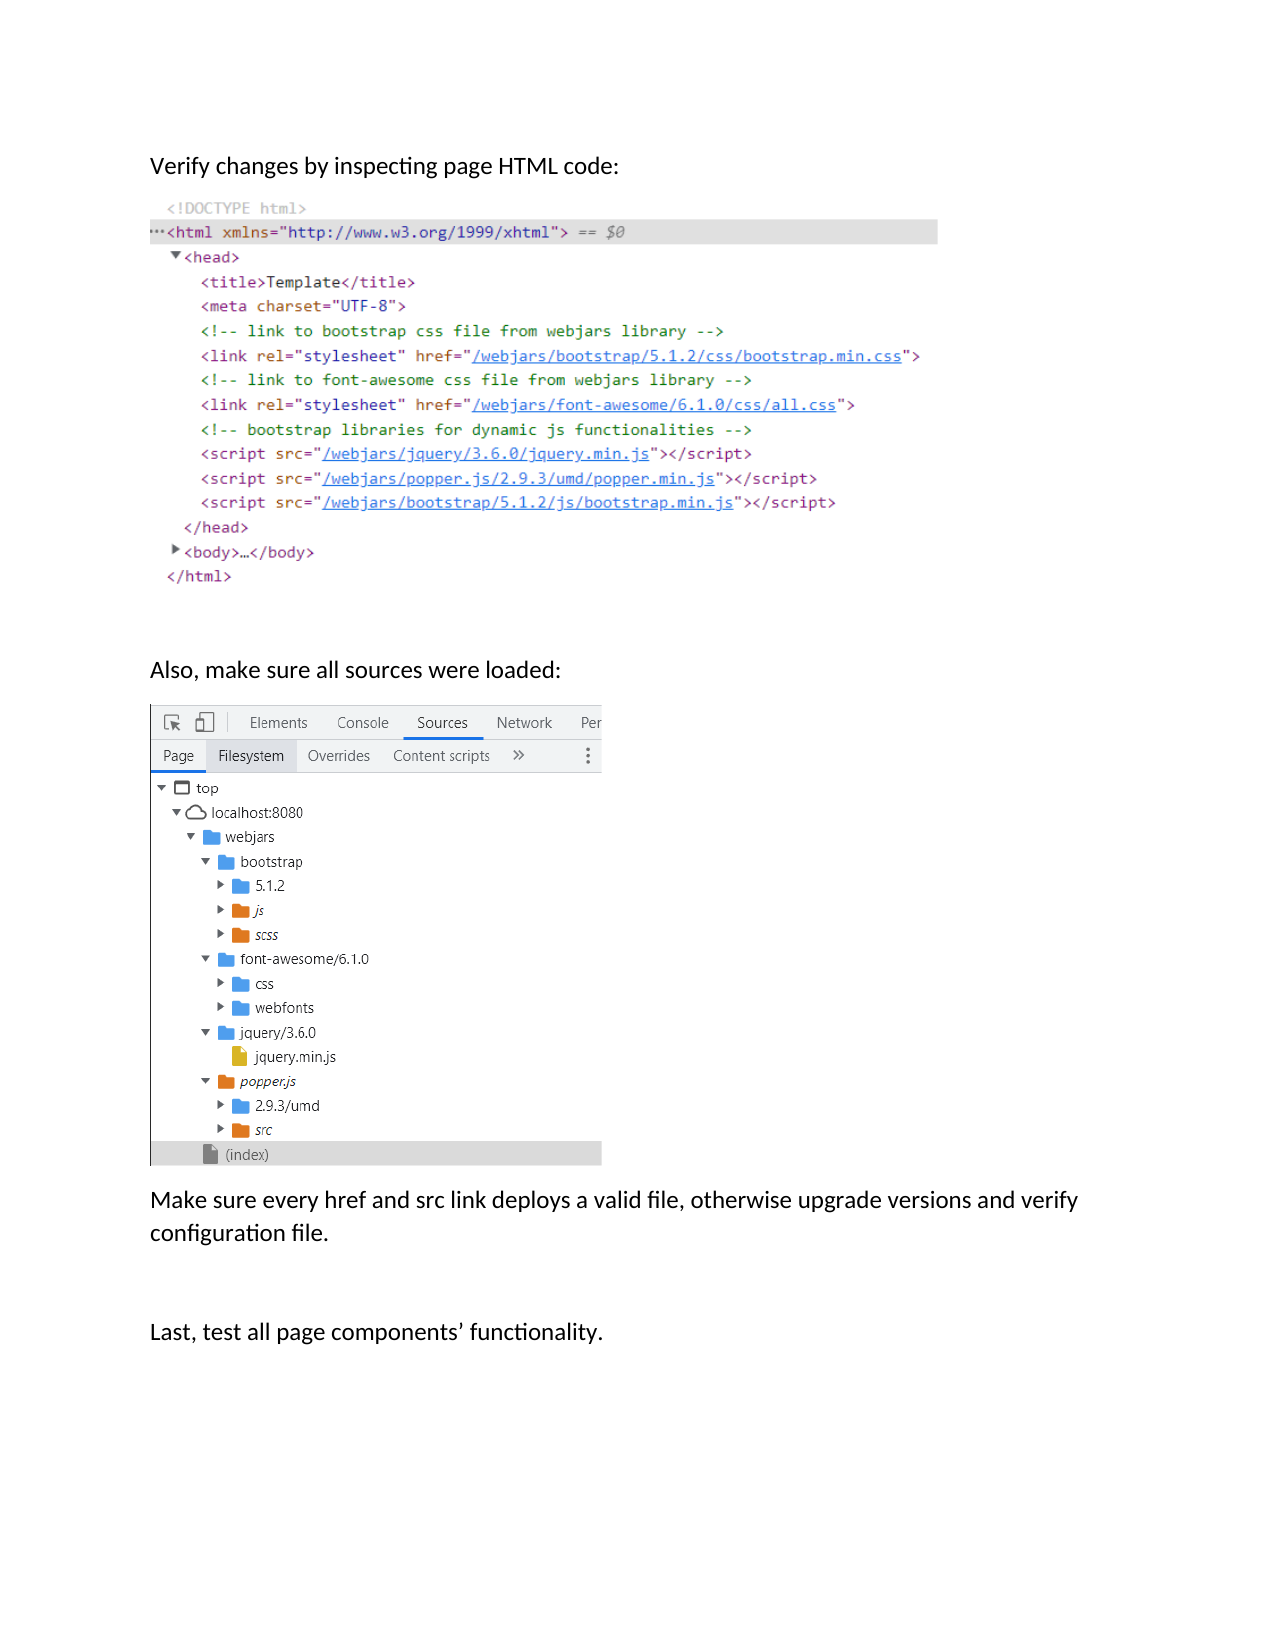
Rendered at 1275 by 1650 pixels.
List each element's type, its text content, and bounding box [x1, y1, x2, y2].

text Last, test all page components’ functionality. [150, 1316, 1125, 1347]
text Verify changes by inspecting page HTML code: [150, 150, 1125, 181]
text Also, make sure all sources were loaded: [150, 654, 1125, 685]
picture [150, 199, 938, 586]
text Make sure every href and src link deploys a valid file, otherwise upgrade versions and verify configuration file. [150, 1184, 1125, 1248]
picture [150, 704, 602, 1166]
